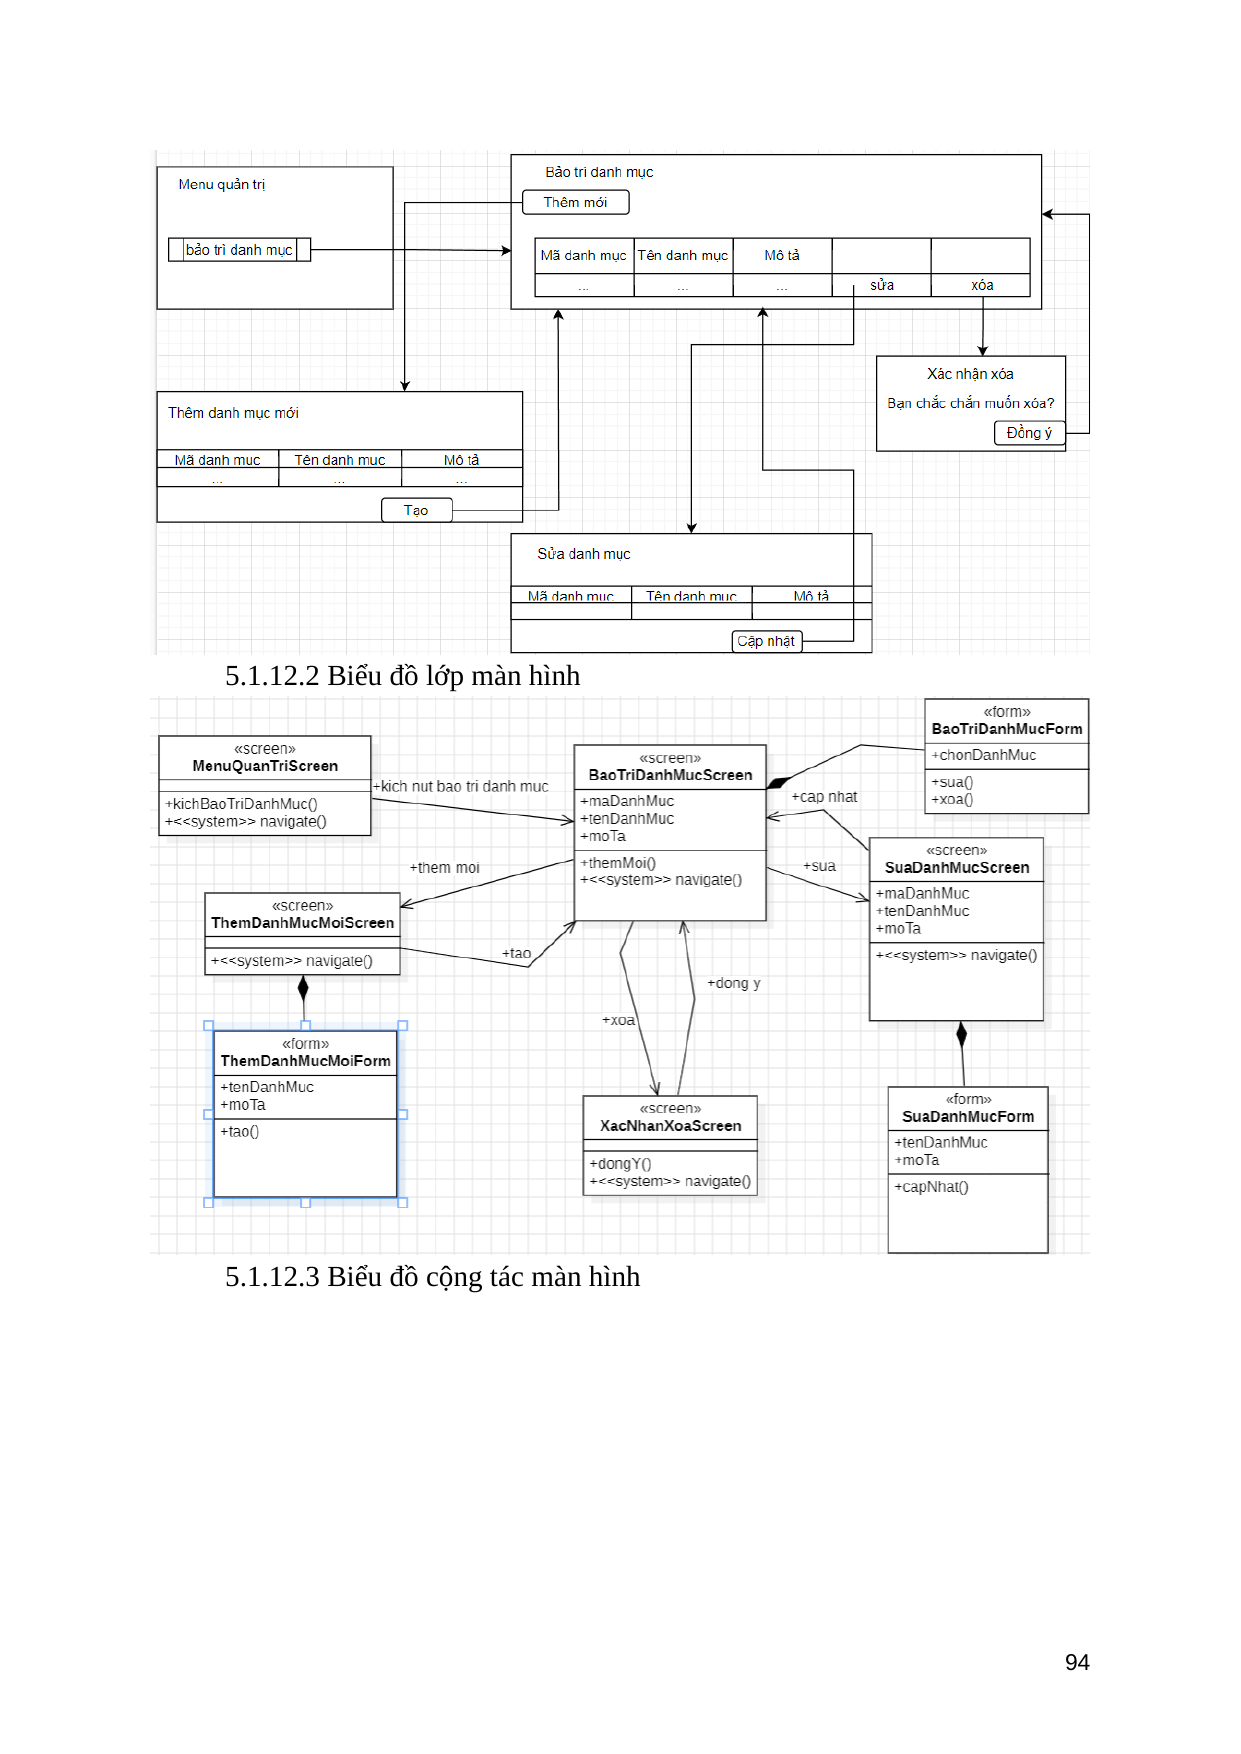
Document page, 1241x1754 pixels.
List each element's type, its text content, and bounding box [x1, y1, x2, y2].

text 5.1.12.3 Biểu đồ cộng tác màn hình [150, 1259, 1090, 1292]
picture [150, 150, 1091, 655]
picture [150, 696, 1091, 1255]
text 5.1.12.2 Biểu đồ lớp màn hình [150, 658, 1090, 692]
